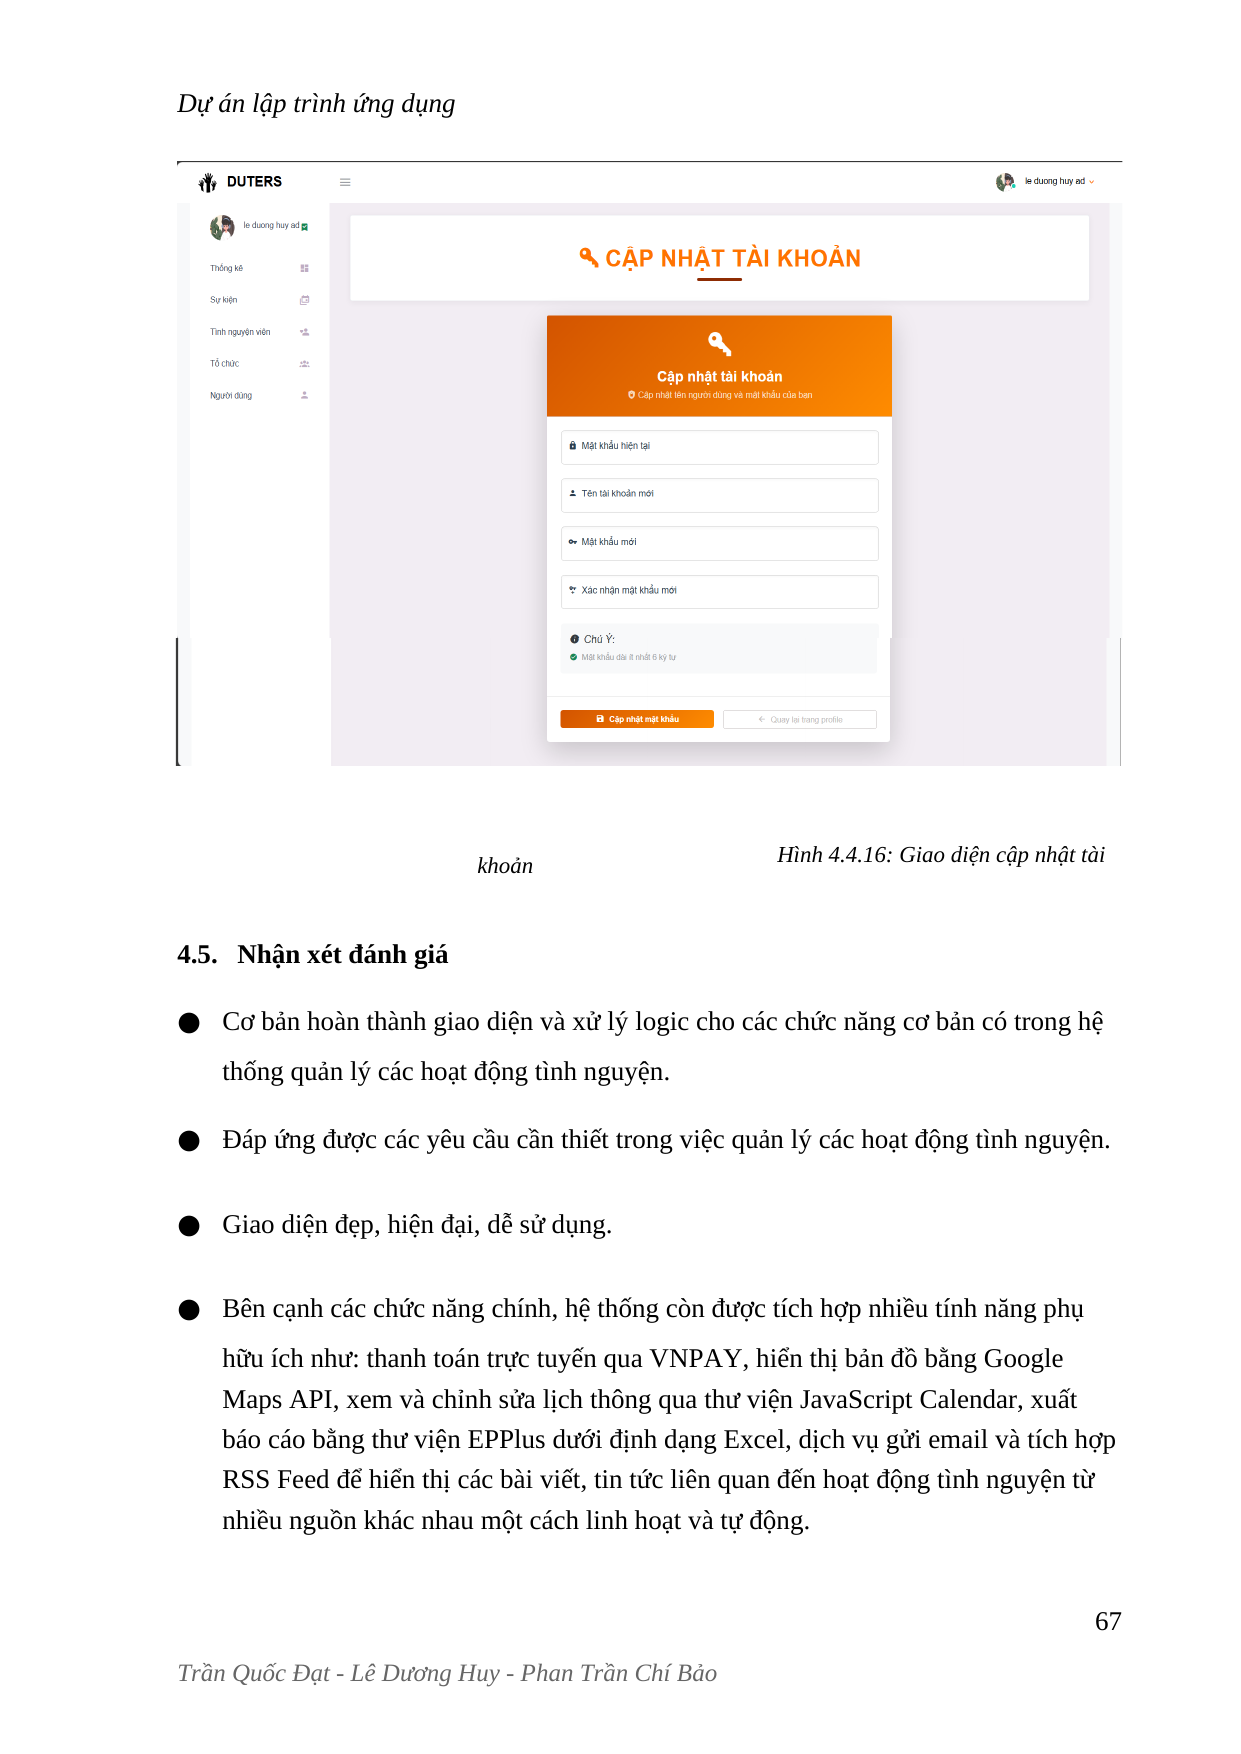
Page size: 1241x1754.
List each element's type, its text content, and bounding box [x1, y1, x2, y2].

subtitle Nhận xét đánh giá [177, 938, 1122, 969]
list Giao diện đẹp, hiện đại, dễ sử dụng. [177, 1193, 1122, 1248]
picture [175, 161, 1123, 766]
list Đáp ứng được các yêu cầu cần thiết trong việc quản lý các hoạt động tình nguyện. [177, 1108, 1122, 1164]
list Cơ bản hoàn thành giao diện và xử lý logic cho các chức năng cơ bản có trong hệ thống quản lý các hoạt động tình nguyện. [177, 991, 1122, 1087]
list Bên cạnh các chức năng chính, hệ thống còn được tích hợp nhiều tính năng phụ hữu ích như: thanh toán trực tuyến qua VNPAY, hiển thị bản đồ bằng Google Maps API, xem và chỉnh sửa lịch thông qua thư viện JavaScript Calendar, xuất báo cáo bằng thư viện EPPlus dưới định dạng Excel, dịch vụ gửi email và tích hợp RSS Feed để hiển thị các bài viết, tin tức liên quan đến hoạt động tình nguyện từ nhiều nguồn khác nhau một cách linh hoạt và tự động. [177, 1277, 1122, 1535]
subtitle Hình 4.4.16: Giao diện cập nhật tài khoản [477, 852, 1122, 878]
